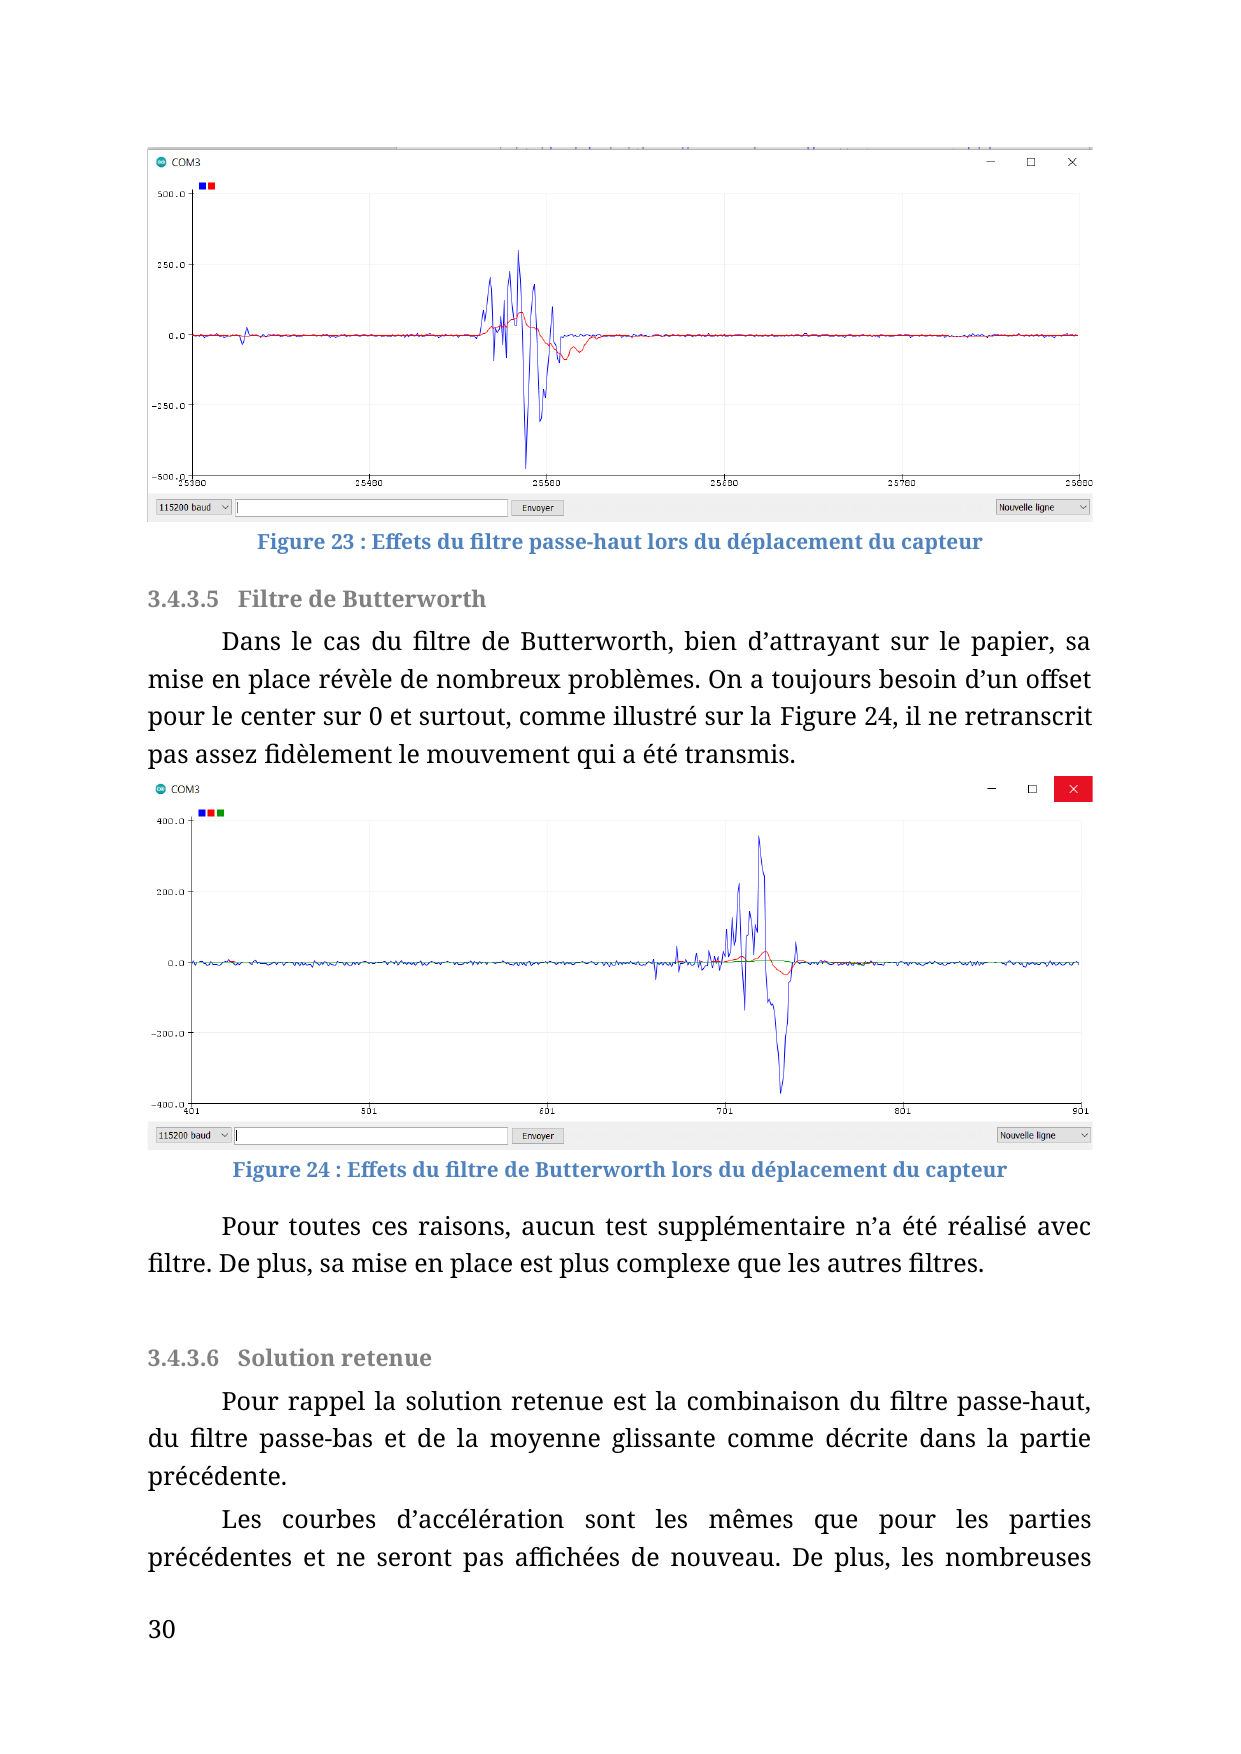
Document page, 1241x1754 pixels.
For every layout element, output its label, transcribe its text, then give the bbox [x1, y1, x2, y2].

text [148, 1498, 1093, 1573]
subtitle Solution retenue [148, 1336, 1093, 1373]
picture [147, 776, 1093, 1150]
text Pour rappel la solution retenue est la combinaison du filtre passe-haut, du filtre passe-bas et de la moyenne glissante comme décrite dans la partie précédente. [148, 1380, 1093, 1492]
picture [147, 147, 1093, 522]
text Dans le cas du filtre de Butterworth, bien d’attrayant sur le papier, sa mise en place révèle de nombreux problèmes. On a toujours besoin d’un offset pour le center sur 0 et surtout, comme illustré sur la Figure 24, il ne retranscrit pas assez fidèlement le mouvement qui a été transmis. [148, 621, 1093, 771]
subtitle Filtre de Butterworth [148, 577, 1093, 614]
text Pour toutes ces raisons, aucun test supplémentaire n’a été réalisé avec filtre. De plus, sa mise en place est plus complexe que les autres filtres. [148, 1205, 1093, 1280]
